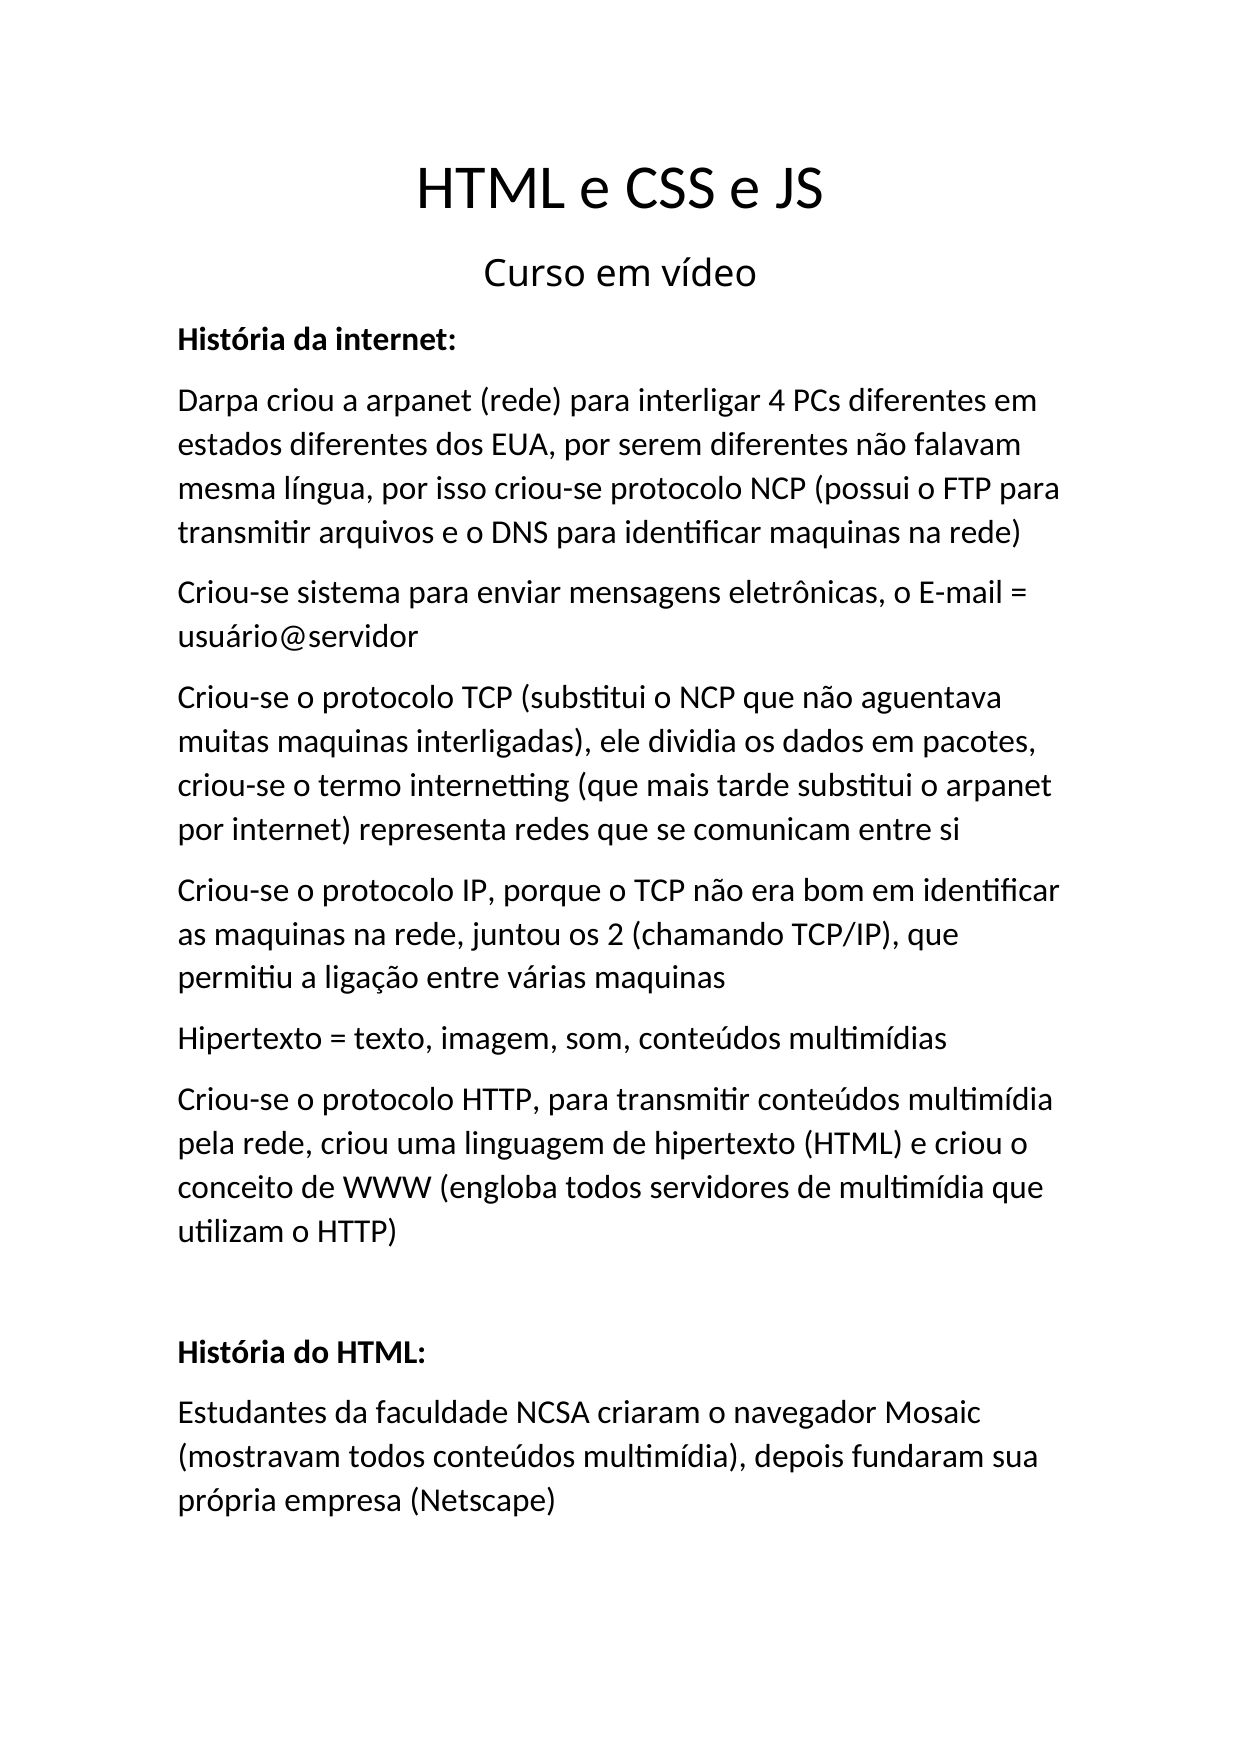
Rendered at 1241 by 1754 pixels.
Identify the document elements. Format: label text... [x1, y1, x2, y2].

text História da internet: [177, 318, 1063, 359]
text Darpa criou a arpanet (rede) para interligar 4 PCs diferentes em estados diferentes dos EUA, por serem diferentes não falavam mesma língua, por isso criou-se protocolo NCP (possui o FTP para transmitir arquivos e o DNS para identificar maquinas na rede) [177, 379, 1063, 552]
text Hipertexto = texto, imagem, som, conteúdos multimídias [177, 1017, 1063, 1058]
text Curso em vídeo [177, 247, 1063, 298]
text História do HTML: [177, 1331, 1063, 1372]
text Estudantes da faculdade NCSA criaram o navegador Mosaic (mostravam todos conteúdos multimídia), depois fundaram sua própria empresa (Netscape) [177, 1392, 1063, 1520]
text HTML e CSS e JS [177, 148, 1063, 224]
text Criou-se sistema para enviar mensagens eletrônicas, o E-mail = usuário@servidor [177, 572, 1063, 656]
text Criou-se o protocolo IP, porque o TCP não era bom em identificar as maquinas na rede, juntou os 2 (chamando TCP/IP), que permitiu a ligação entre várias maquinas [177, 869, 1063, 997]
text Criou-se o protocolo TCP (substitui o NCP que não aguentava muitas maquinas interligadas), ele dividia os dados em pacotes, criou-se o termo internetting (que mais tarde substitui o arpanet por internet) representa redes que se comunicam entre si [177, 676, 1063, 849]
text Criou-se o protocolo HTTP, para transmitir conteúdos multimídia pela rede, criou uma linguagem de hipertexto (HTML) e criou o conceito de WWW (engloba todos servidores de multimídia que utilizam o HTTP) [177, 1078, 1063, 1250]
